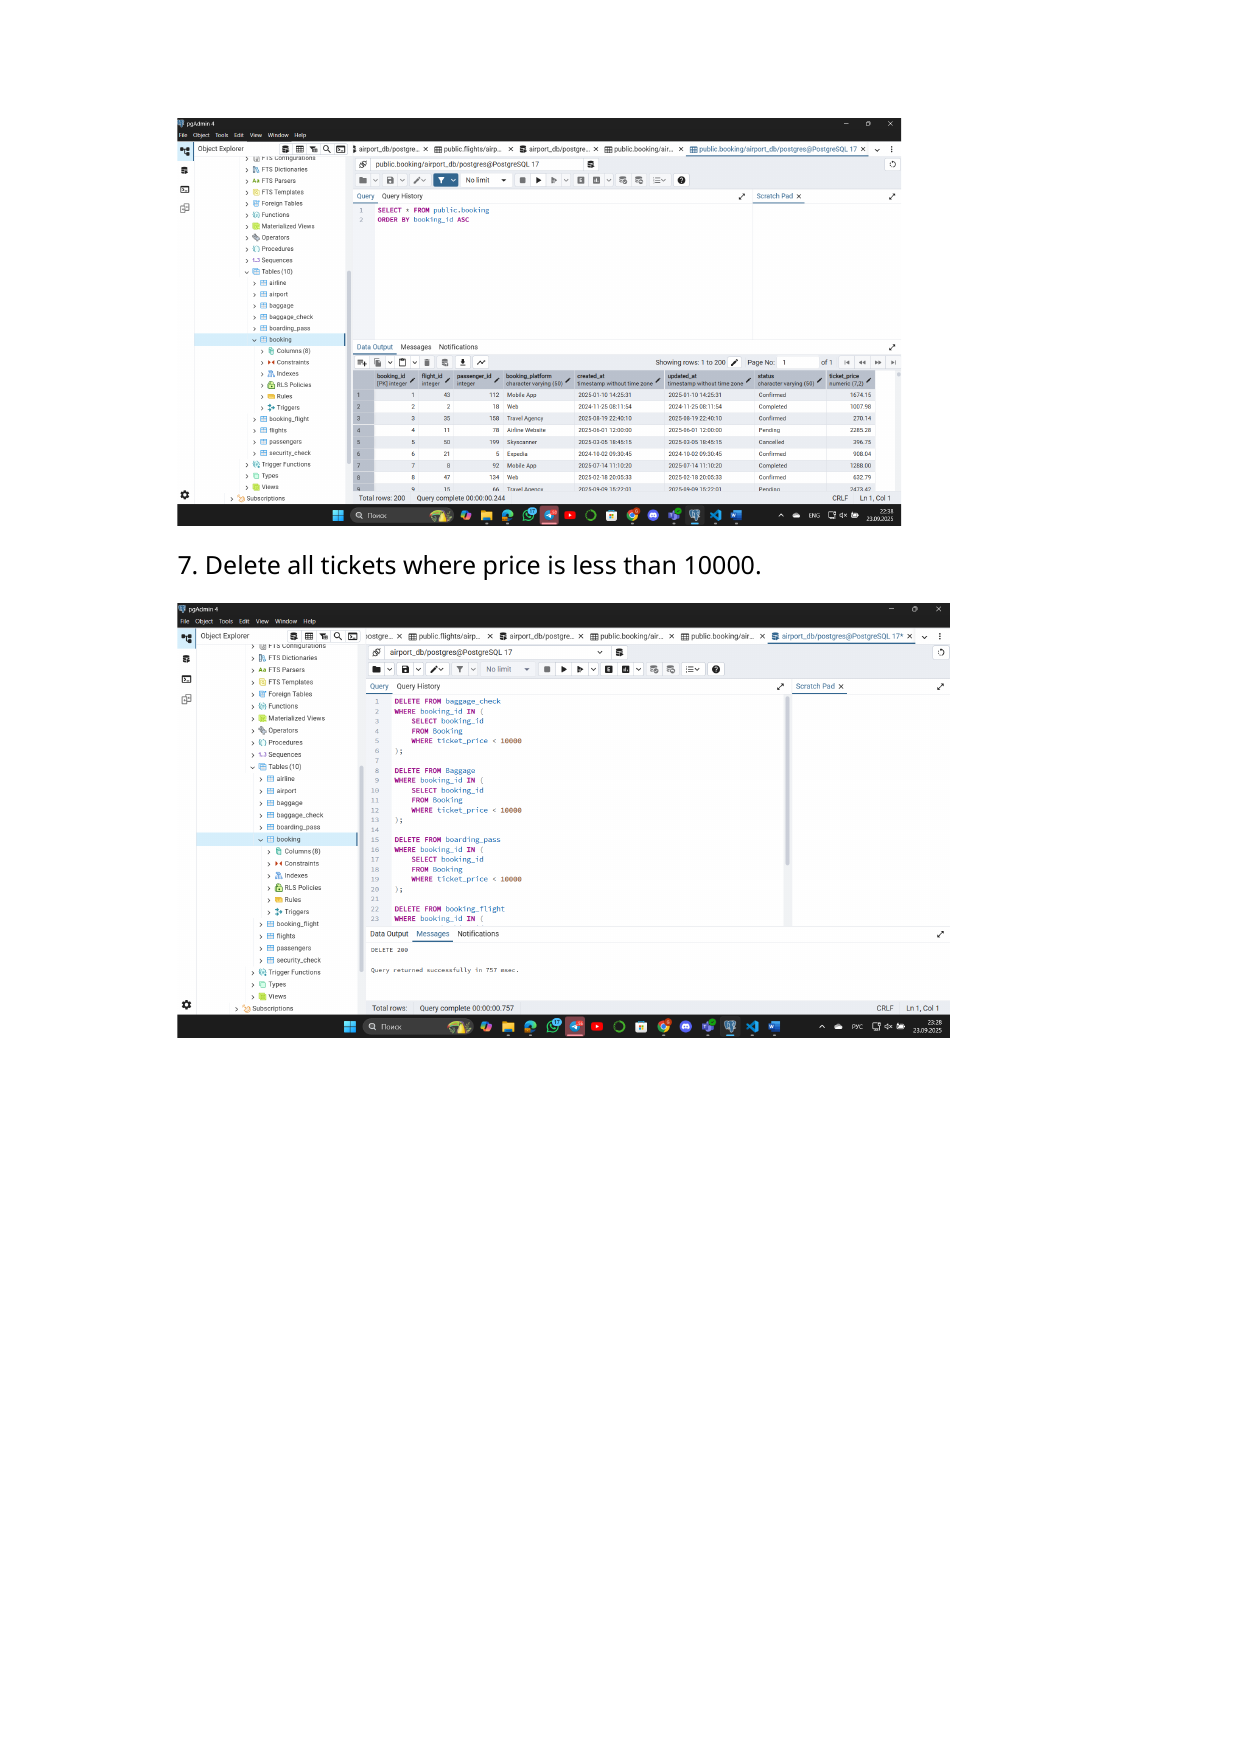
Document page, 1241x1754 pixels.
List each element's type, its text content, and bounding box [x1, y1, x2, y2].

text 7. Delete all tickets where price is less than 10000. [177, 548, 1152, 582]
picture [177, 603, 950, 1038]
picture [177, 118, 902, 526]
